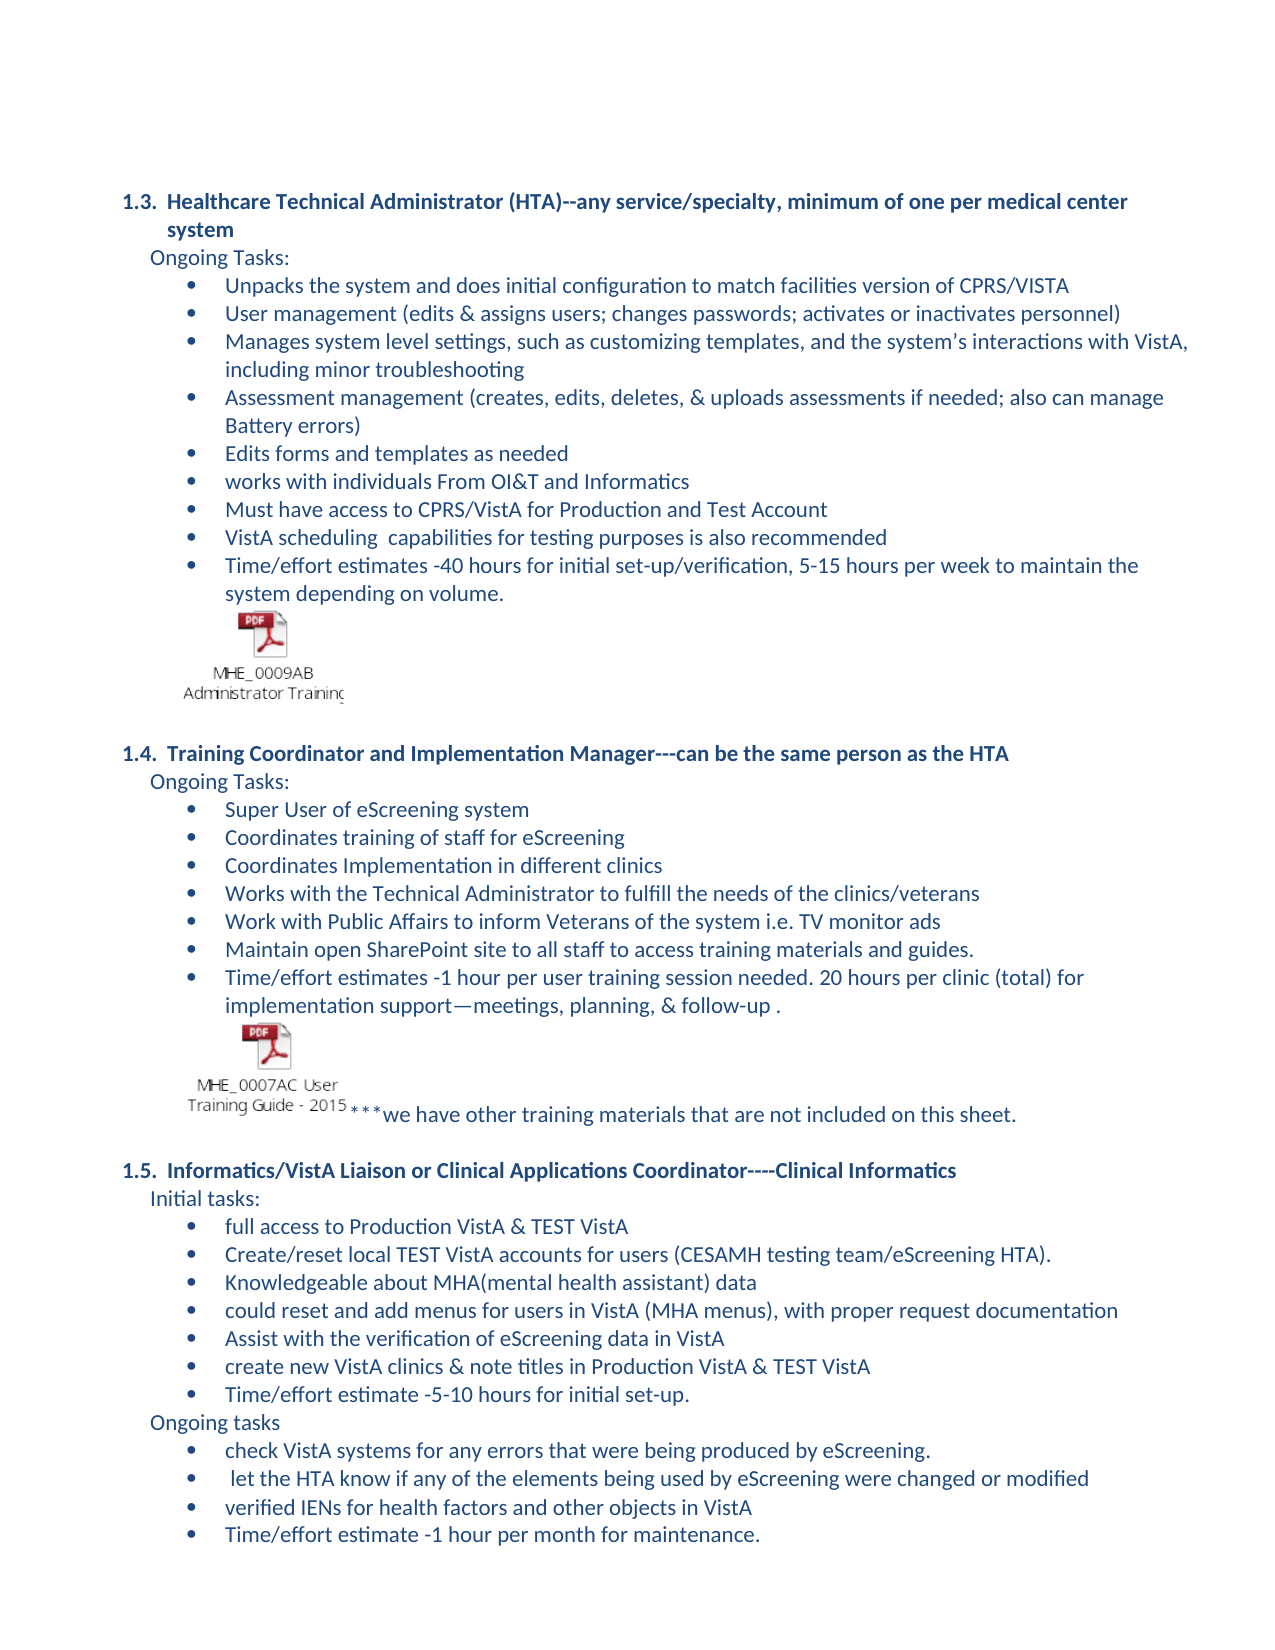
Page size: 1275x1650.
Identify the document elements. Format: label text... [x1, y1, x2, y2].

text Ongoing Tasks: [75, 767, 1200, 795]
text Ongoing tasks [75, 1408, 1200, 1437]
list create new VistA clinics & note titles in Production VistA & TEST VistA [187, 1352, 1200, 1381]
list Knowledgeable about MHA(mental health assistant) data [187, 1268, 1200, 1296]
list Informatics/VistA Liaison or Clinical Applications Coordinator----Clinical Informatics [122, 1156, 1200, 1184]
list Edits forms and templates as needed [187, 439, 1200, 467]
list Unpacks the system and does initial configuration to match facilities version of CPRS/VISTA [187, 271, 1200, 299]
list Manages system level settings, such as customizing templates, and the system’s interactions with VistA, including minor troubleshooting [187, 327, 1200, 383]
list let the HTA know if any of the elements being used by eScreening were changed or modified [187, 1464, 1200, 1493]
text ***we have other training materials that are not included on this sheet. [187, 1019, 1200, 1128]
list Coordinates Implementation in different clinics [187, 851, 1200, 879]
list Training Coordinator and Implementation Manager---can be the same person as the HTA [122, 739, 1200, 767]
list Super User of eScreening system [187, 795, 1200, 823]
list Time/effort estimates -40 hours for initial set-up/verification, 5-15 hours per week to maintain the system depending on volume. [187, 551, 1200, 607]
list Assessment management (creates, edits, deletes, & uploads assessments if needed; also can manage Battery errors) [187, 383, 1200, 439]
text Initial tasks: [75, 1184, 1200, 1212]
text Ongoing Tasks: [75, 243, 1200, 271]
list Work with Public Affairs to inform Veterans of the system i.e. TV monitor ads [187, 907, 1200, 935]
list could reset and add menus for users in VistA (MHA menus), with proper request documentation [187, 1296, 1200, 1324]
list works with individuals From OI&T and Informatics [187, 467, 1200, 495]
list Assist with the verification of eScreening data in VistA [187, 1324, 1200, 1352]
list VistA scheduling capabilities for testing purposes is also recommended [187, 523, 1200, 551]
list Must have access to CPRS/VistA for Production and Test Account [187, 495, 1200, 523]
list Works with the Technical Administrator to fulfill the needs of the clinics/veterans [187, 879, 1200, 907]
list Create/reset local TEST VistA accounts for users (CESAMH testing team/eScreening HTA). [187, 1240, 1200, 1268]
list Maintain open SharePoint site to all staff to access training materials and guides. [187, 935, 1200, 963]
list Healthcare Technical Administrator (HTA)--any service/specialty, minimum of one per medical center system [122, 187, 1200, 243]
list User management (edits & assigns users; changes passwords; activates or inactivates personnel) [187, 299, 1200, 327]
list Time/effort estimate -5-10 hours for initial set-up. [187, 1381, 1200, 1408]
list Time/effort estimates -1 hour per user training session needed. 20 hours per clinic (total) for implementation support—meetings, planning, & follow-up . [187, 963, 1200, 1019]
list full access to Production VistA & TEST VistA [187, 1212, 1200, 1240]
list Time/effort estimate -1 hour per month for maintenance. [187, 1521, 1200, 1549]
list check VistA systems for any errors that were being produced by eScreening. [187, 1437, 1200, 1464]
list Coordinates training of staff for eScreening [187, 823, 1200, 851]
list verified IENs for health factors and other objects in VistA [187, 1493, 1200, 1521]
